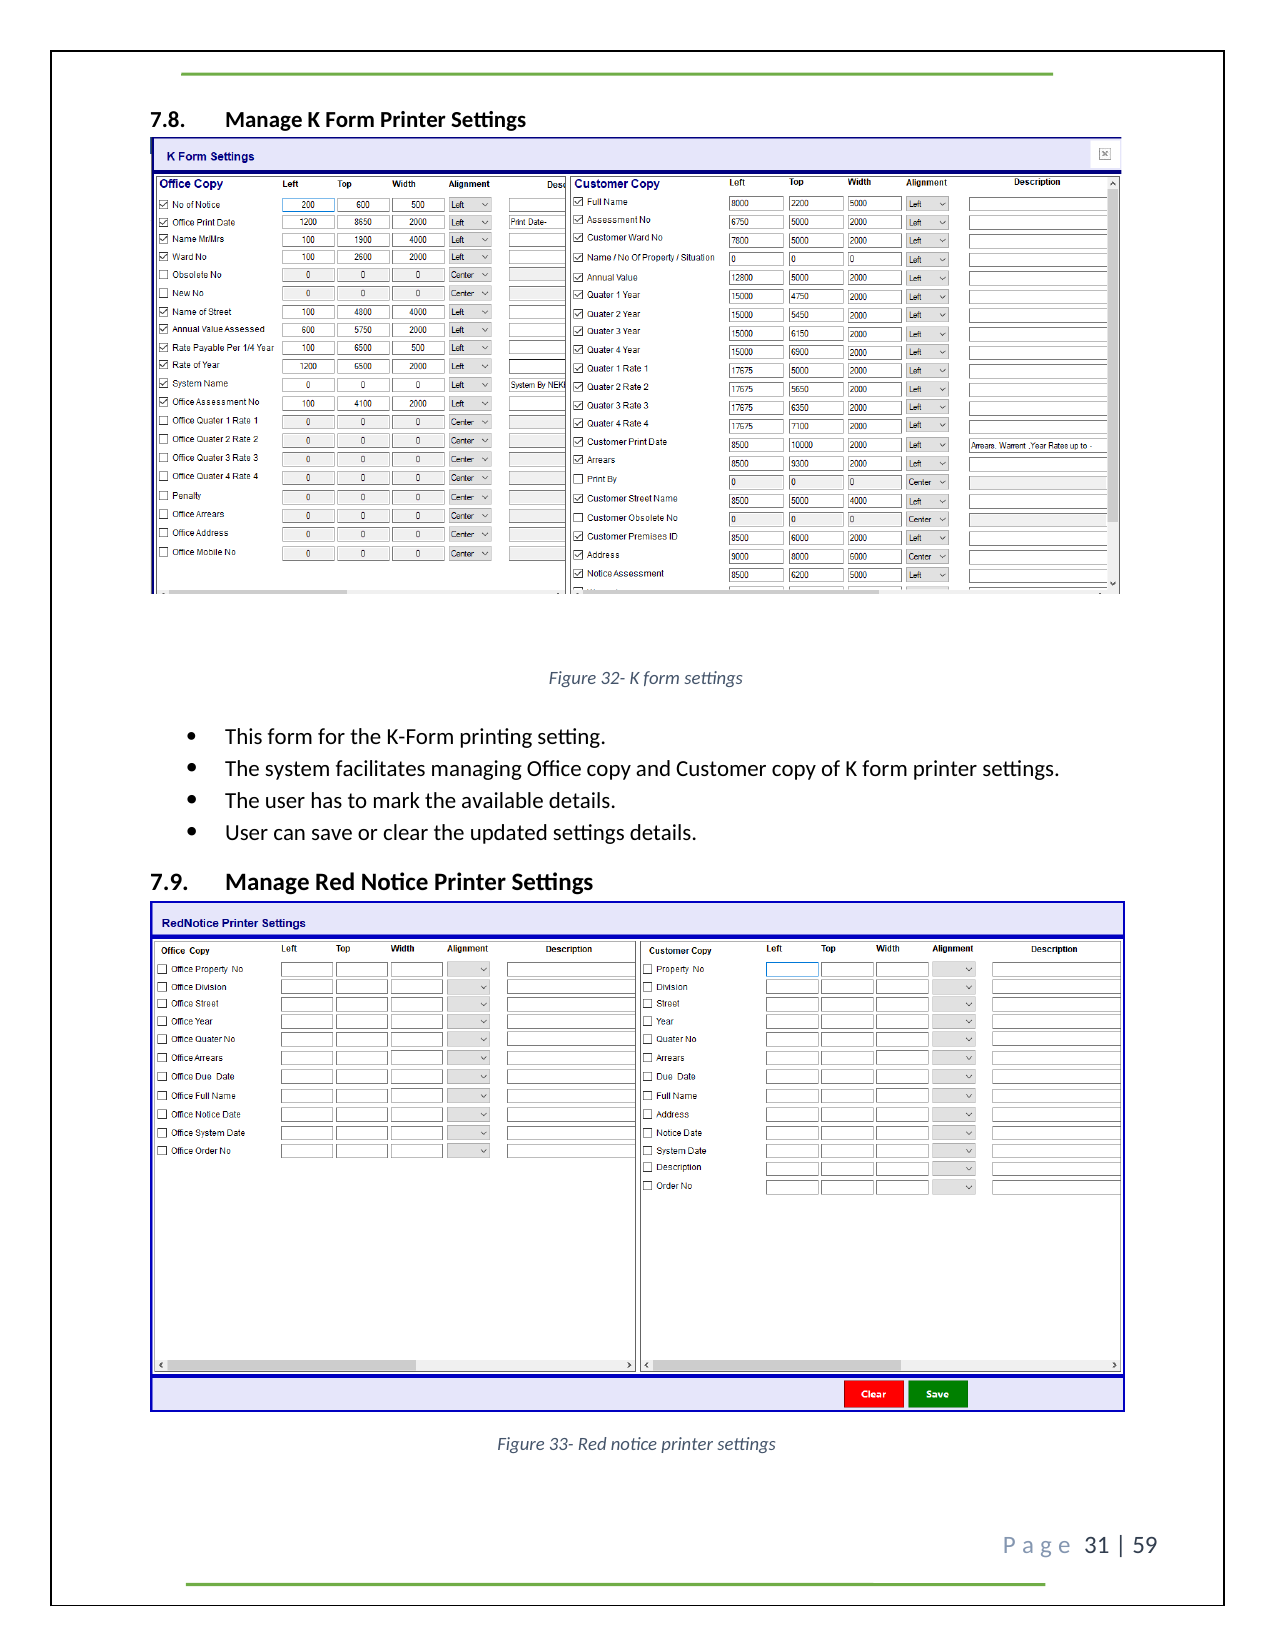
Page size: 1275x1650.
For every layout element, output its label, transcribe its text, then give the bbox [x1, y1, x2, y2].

list The user has to mark the available details. [187, 786, 1107, 814]
list User can save or clear the updated settings details. [187, 818, 1107, 846]
subtitle Manage K Form Printer Settings [150, 105, 1125, 133]
subtitle Manage Red Notice Printer Settings [150, 866, 1125, 897]
picture [150, 137, 1122, 594]
picture [150, 899, 1125, 1412]
list This form for the K-Form printing setting. [187, 722, 1125, 750]
list The system facilitates managing Office copy and Customer copy of K form printer settings. [187, 754, 1107, 782]
